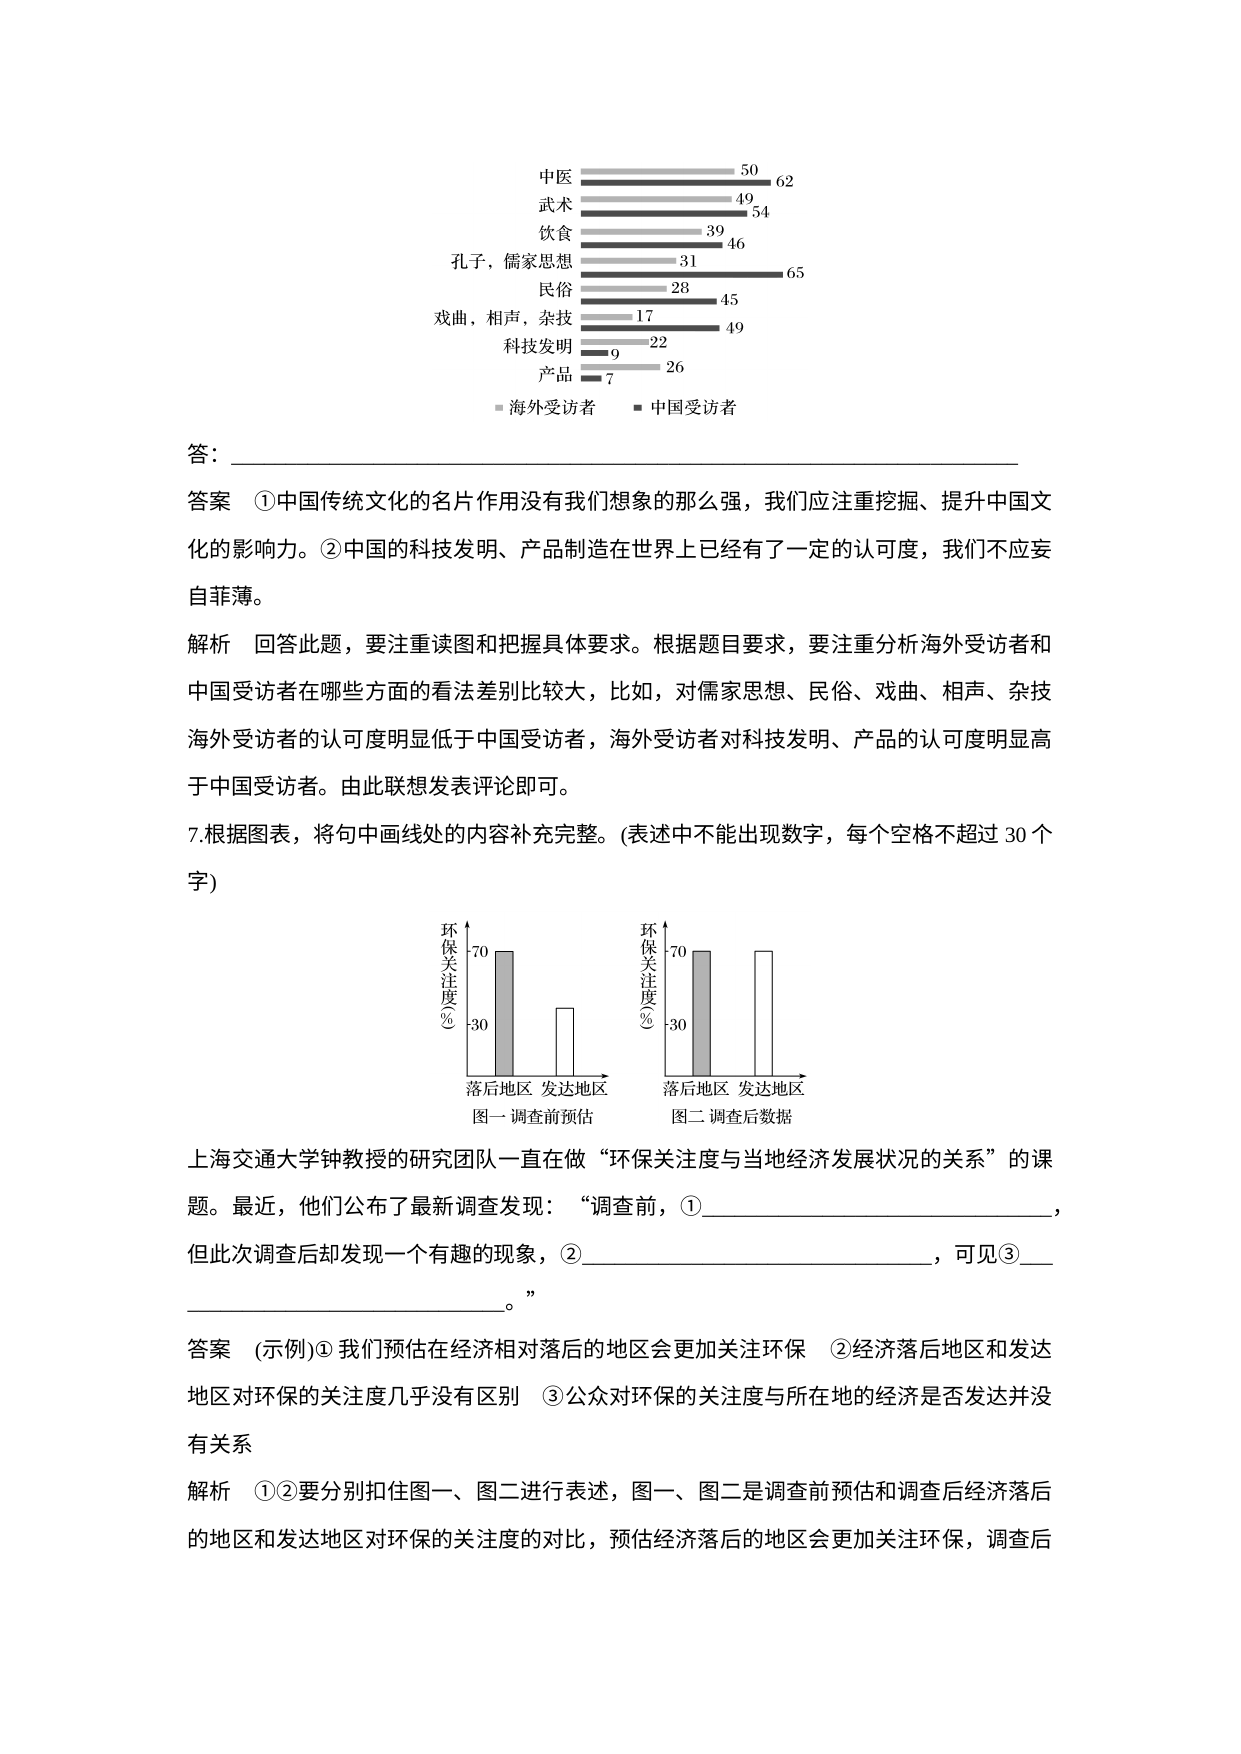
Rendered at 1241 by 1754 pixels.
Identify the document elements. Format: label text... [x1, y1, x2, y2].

picture [428, 911, 812, 1127]
picture [432, 162, 809, 422]
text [187, 1474, 1053, 1553]
text 上海交通大学钟教授的研究团队一直在做“环保关注度与当地经济发展状况的关系”的课题。最近，他们公布了最新调查发现：“调查前，①________________________________，但此次调查后却发现一个有趣的现象，②________________________________，可见③________________________________。” [187, 1142, 1053, 1316]
text 答：________________________________________________________________________ [187, 437, 1053, 468]
text 解析 回答此题，要注重读图和把握具体要求。根据题目要求，要注重分析海外受访者和中国受访者在哪些方面的看法差别比较大，比如，对儒家思想、民俗、戏曲、相声、杂技，海外受访者的认可度明显低于中国受访者，海外受访者对科技发明、产品的认可度明显高于中国受访者。由此联想发表评论即可。 [187, 627, 1053, 801]
text 答案 (示例)①我们预估在经济相对落后的地区会更加关注环保 ②经济落后地区和发达地区对环保的关注度几乎没有区别 ③公众对环保的关注度与所在地的经济是否发达并没有关系 [187, 1332, 1053, 1458]
text 7.根据图表，将句中画线处的内容补充完整。(表述中不能出现数字，每个空格不超过30个字) [187, 817, 1053, 896]
text 答案 ①中国传统文化的名片作用没有我们想象的那么强，我们应注重挖掘、提升中国文化的影响力。②中国的科技发明、产品制造在世界上已经有了一定的认可度，我们不应妄自菲薄。 [187, 484, 1053, 611]
